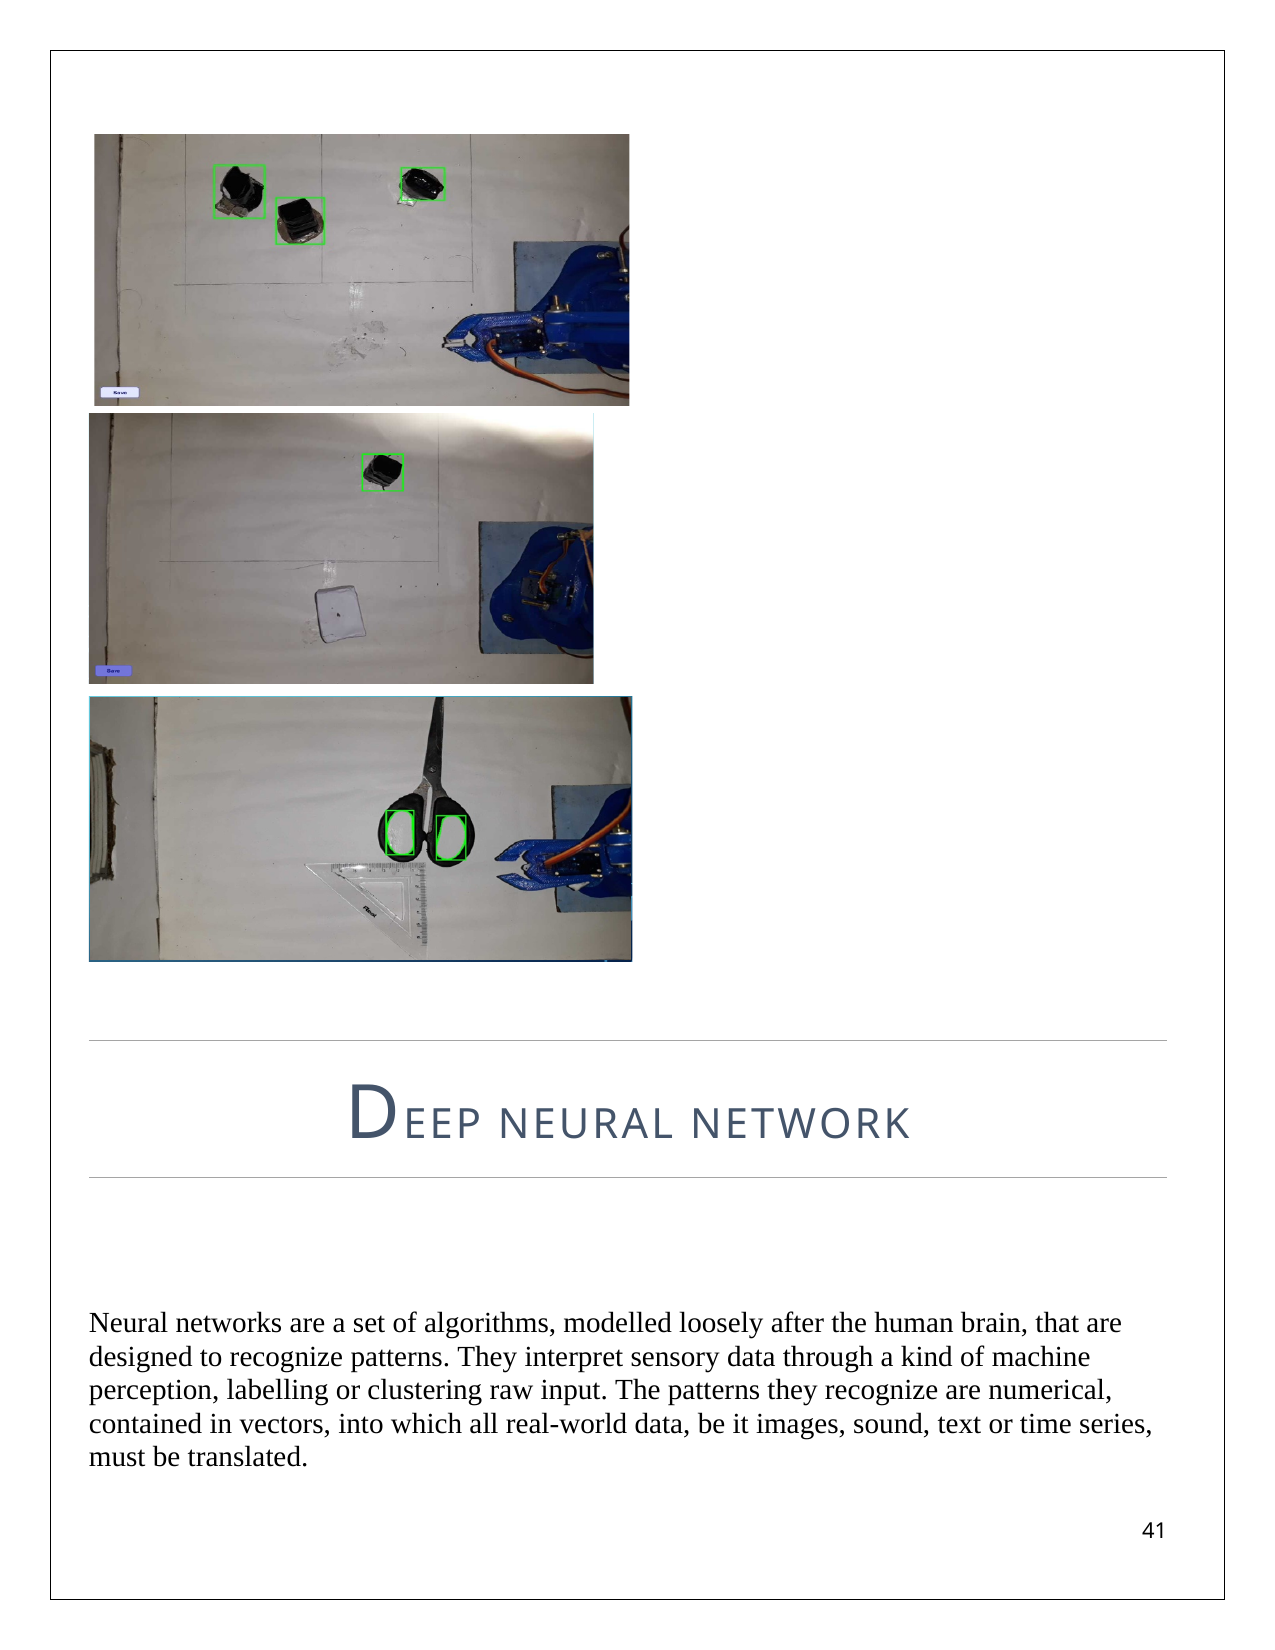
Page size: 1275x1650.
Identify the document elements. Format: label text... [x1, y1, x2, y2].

picture [88, 696, 633, 962]
picture [88, 413, 594, 684]
text Neural networks are a set of algorithms, modelled loosely after the human brain, that are designed to recognize patterns. They interpret sensory data through a kind of machine perception, labelling or clustering raw input. The patterns they recognize are numerical, contained in vectors, into which all real-world data, be it images, sound, text or time series, must be translated. [89, 1305, 1167, 1473]
picture [94, 134, 630, 406]
title Deep Neural Network [89, 1041, 1167, 1177]
